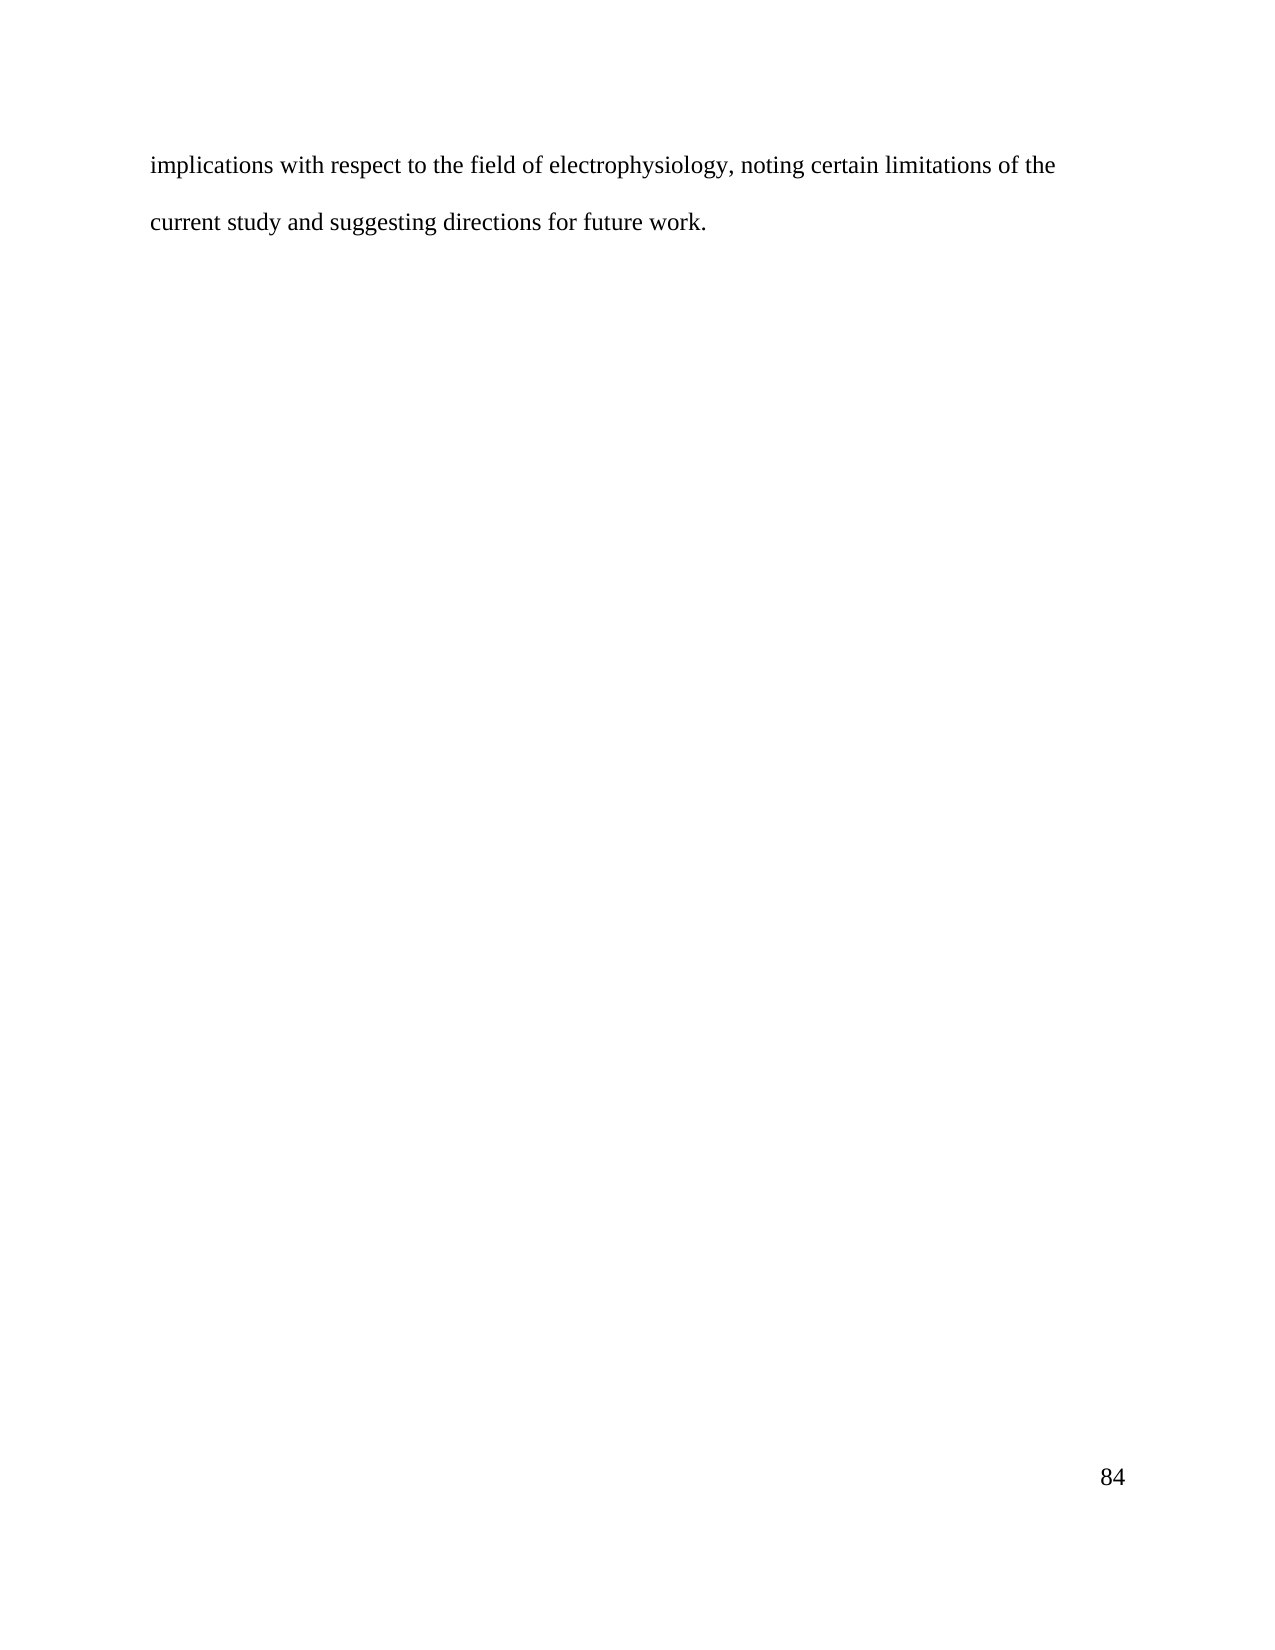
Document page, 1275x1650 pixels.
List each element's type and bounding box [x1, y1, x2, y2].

text [150, 150, 1125, 236]
